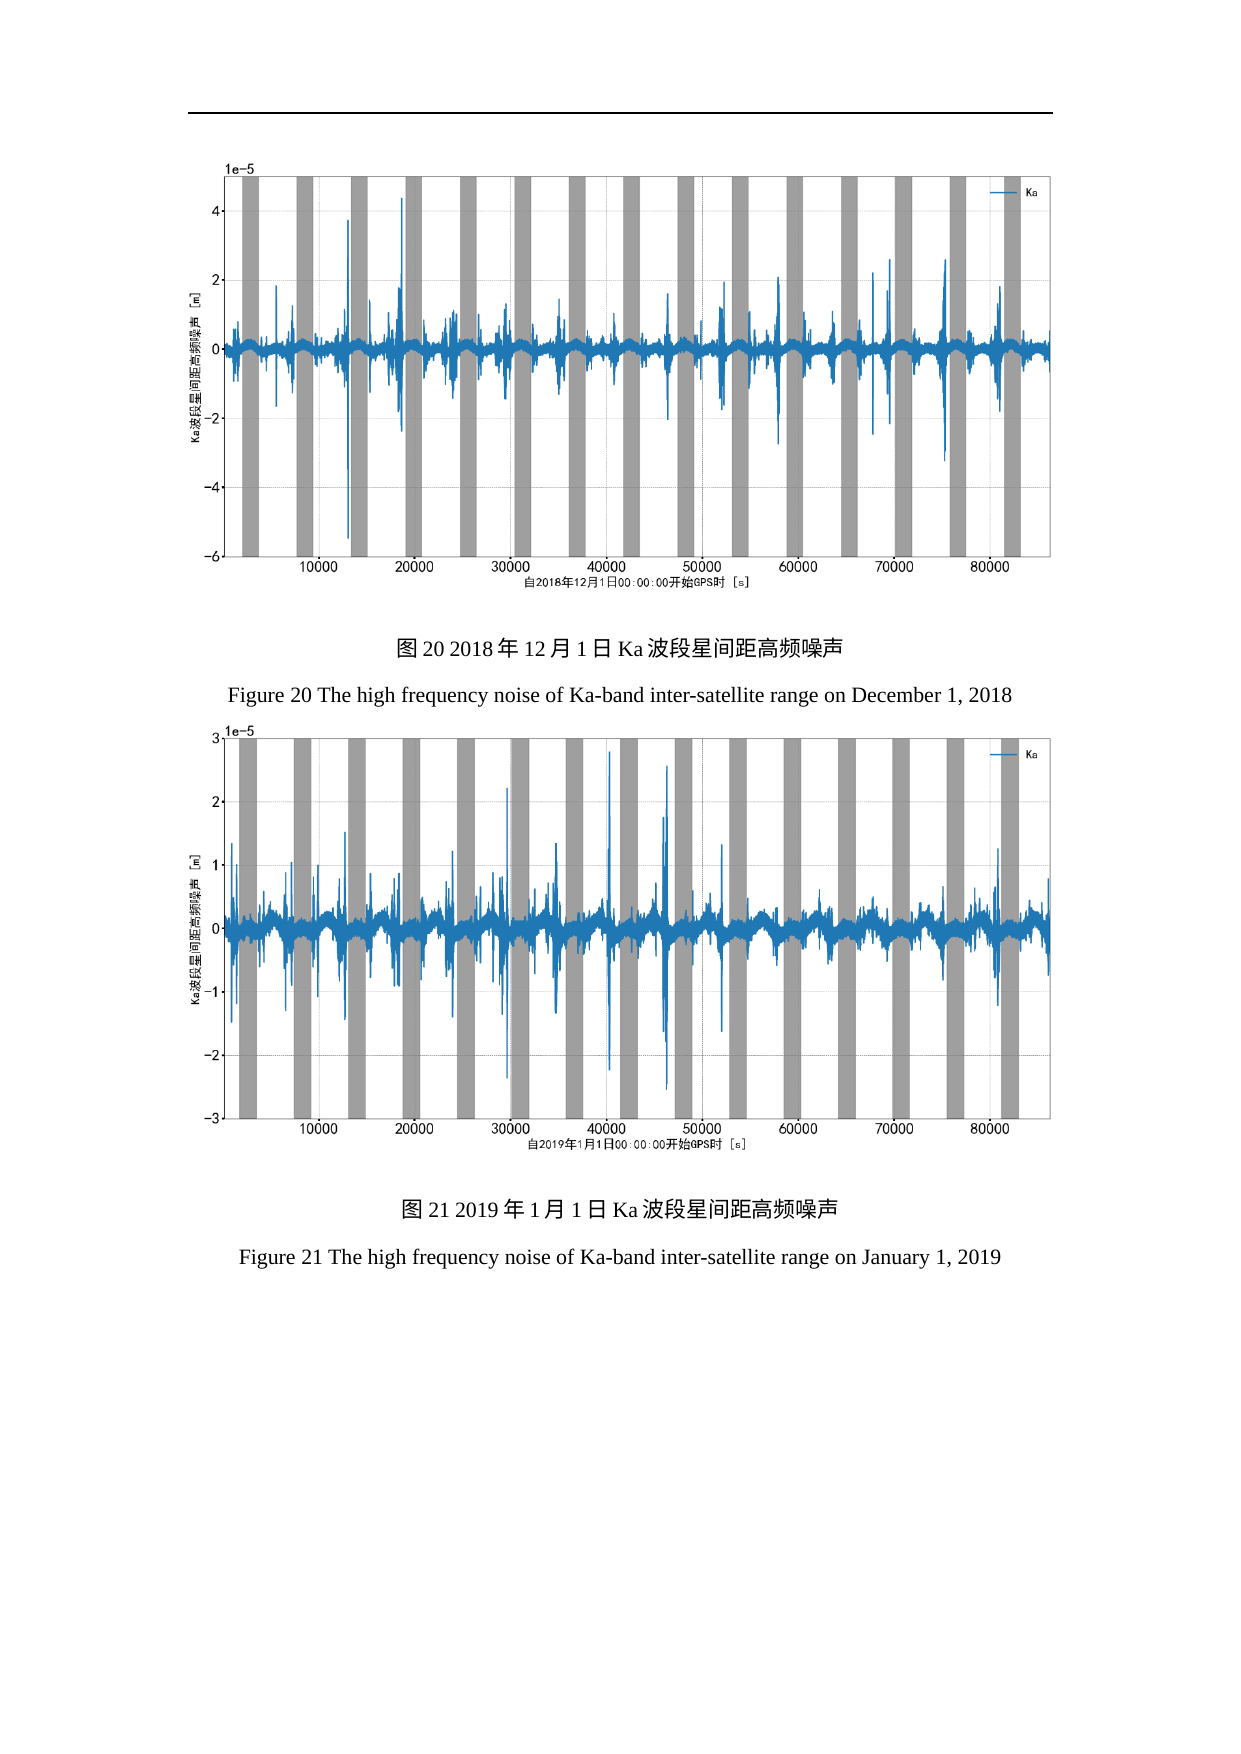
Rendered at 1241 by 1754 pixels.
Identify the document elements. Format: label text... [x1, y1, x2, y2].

picture [187, 162, 1052, 590]
text Figure 21 The high frequency noise of Ka-band inter-satellite range on January 1, 2019 [187, 1240, 1053, 1273]
text Figure 20 The high frequency noise of Ka-band inter-satellite range on December 1, 2018 [187, 679, 1053, 711]
text 图 21 2019年1月1日Ka波段星间距高频噪声 [187, 1192, 1053, 1224]
picture [187, 723, 1052, 1152]
text 图 20 2018年12月1日Ka波段星间距高频噪声 [187, 630, 1053, 663]
